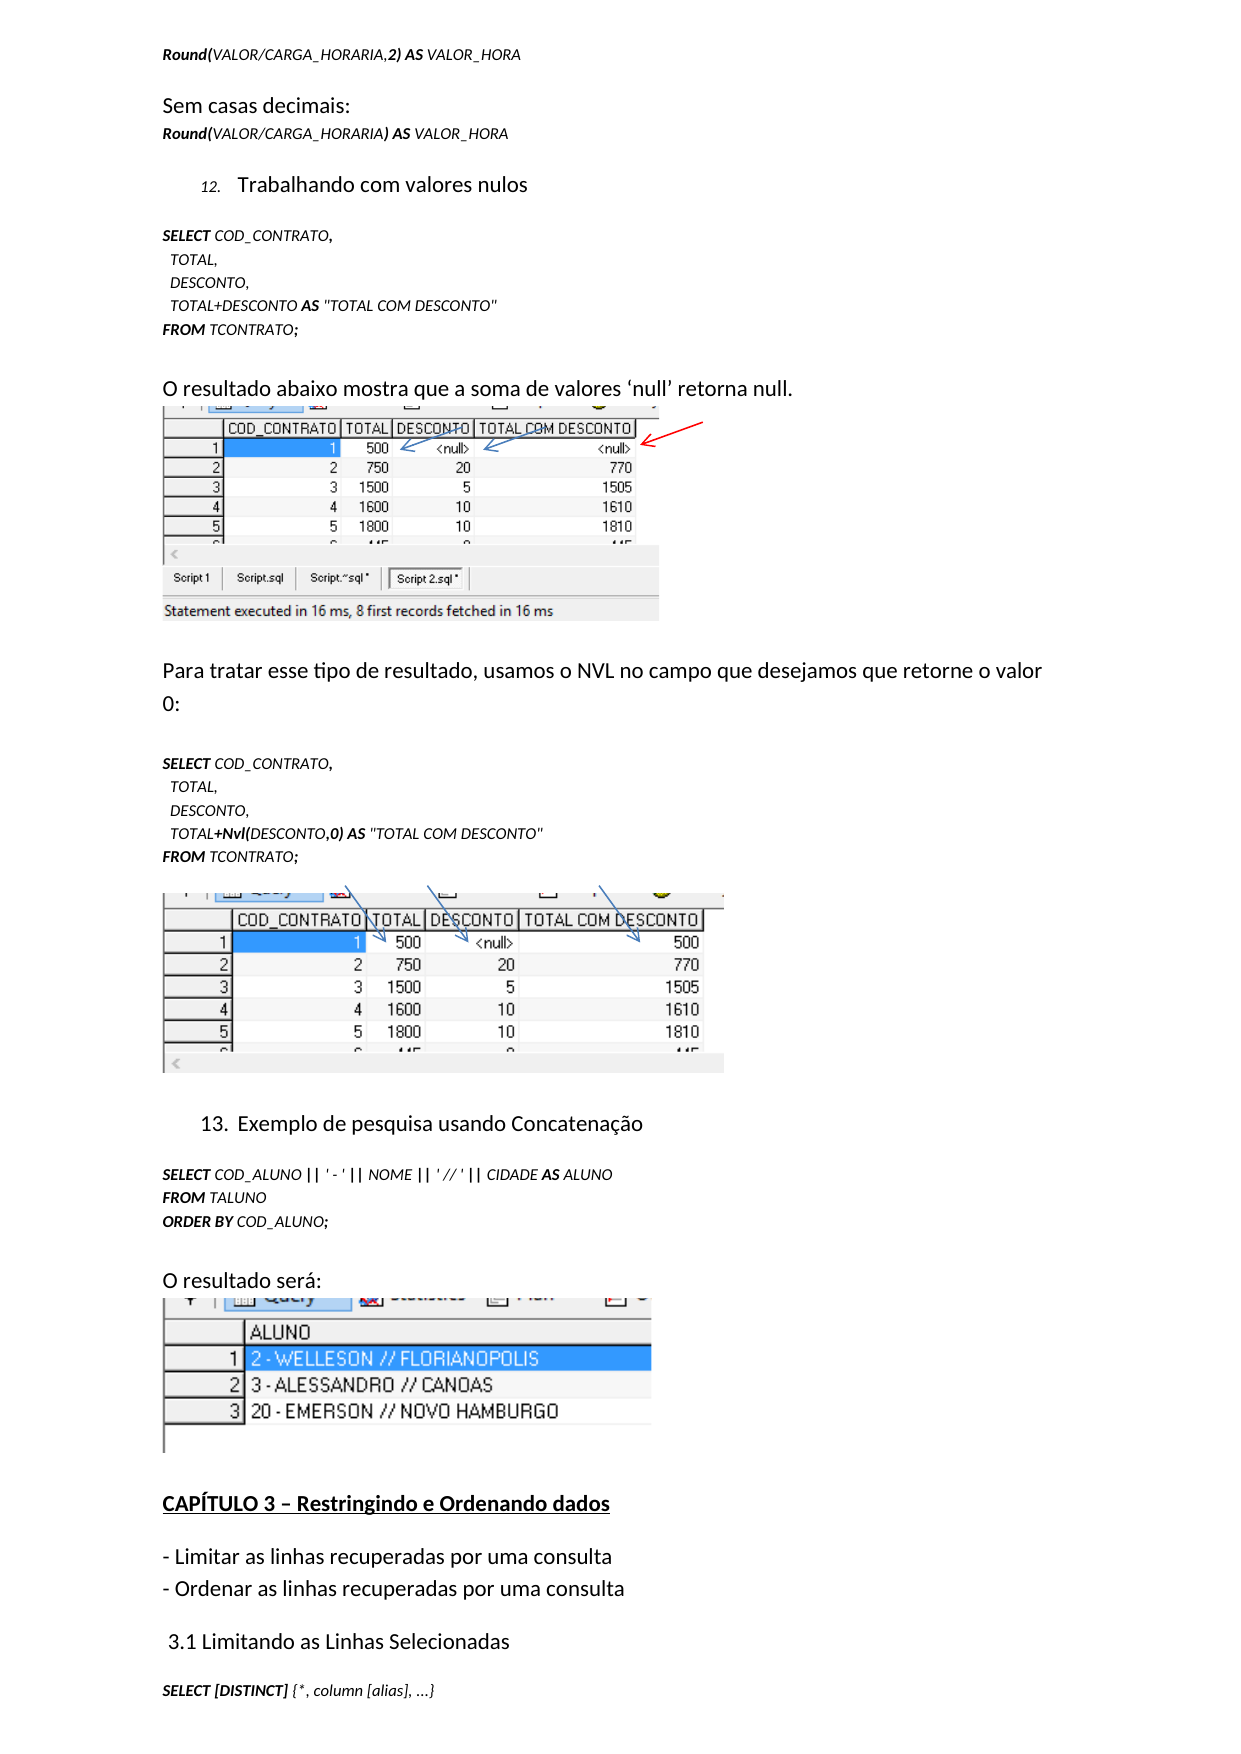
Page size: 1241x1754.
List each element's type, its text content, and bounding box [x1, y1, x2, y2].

text FROM TCONTRATO; [162, 319, 1063, 339]
text SELECT COD_ALUNO || ' - ' || NOME || ' // ' || CIDADE AS ALUNO [162, 1164, 1063, 1185]
text TOTAL+Nvl(DESCONTO,0) AS "TOTAL COM DESCONTO" [162, 823, 1063, 843]
text SELECT [DISTINCT] {*, column [alias], ...} [162, 1680, 1063, 1701]
text Para tratar esse tipo de resultado, usamos o NVL no campo que desejamos que retorne o valor 0: [162, 657, 1063, 717]
text O resultado abaixo mostra que a soma de valores ‘null’ retorna null. [162, 374, 1063, 402]
text SELECT COD_CONTRATO, [162, 753, 1063, 773]
list Exemplo de pesquisa usando Concatenação [200, 1109, 1063, 1137]
text TOTAL, [162, 249, 1063, 269]
text Round(VALOR/CARGA_HORARIA) AS VALOR_HORA [162, 123, 1063, 143]
text Sem casas decimais: [162, 91, 1063, 119]
text DESCONTO, [162, 272, 1063, 292]
text ORDER BY COD_ALUNO; [162, 1211, 1063, 1231]
text O resultado será: [162, 1267, 1063, 1294]
text SELECT COD_CONTRATO, [162, 225, 1063, 246]
picture [162, 406, 660, 621]
text Round(VALOR/CARGA_HORARIA,2) AS VALOR_HORA [162, 44, 1063, 65]
text FROM TALUNO [162, 1188, 1063, 1208]
text DESCONTO, [162, 800, 1063, 820]
list Trabalhando com valores nulos [200, 170, 1063, 198]
text TOTAL, [162, 776, 1063, 797]
picture [162, 1298, 652, 1453]
text 3.1 Limitando as Linhas Selecionadas [162, 1627, 1063, 1655]
picture [162, 893, 724, 1073]
text - Limitar as linhas recuperadas por uma consulta - Ordenar as linhas recuperadas por uma consulta [162, 1542, 1063, 1602]
text CAPÍTULO 3 – Restringindo e Ordenando dados [162, 1489, 1063, 1517]
text FROM TCONTRATO; [162, 846, 1063, 867]
text TOTAL+DESCONTO AS "TOTAL COM DESCONTO" [162, 295, 1063, 316]
